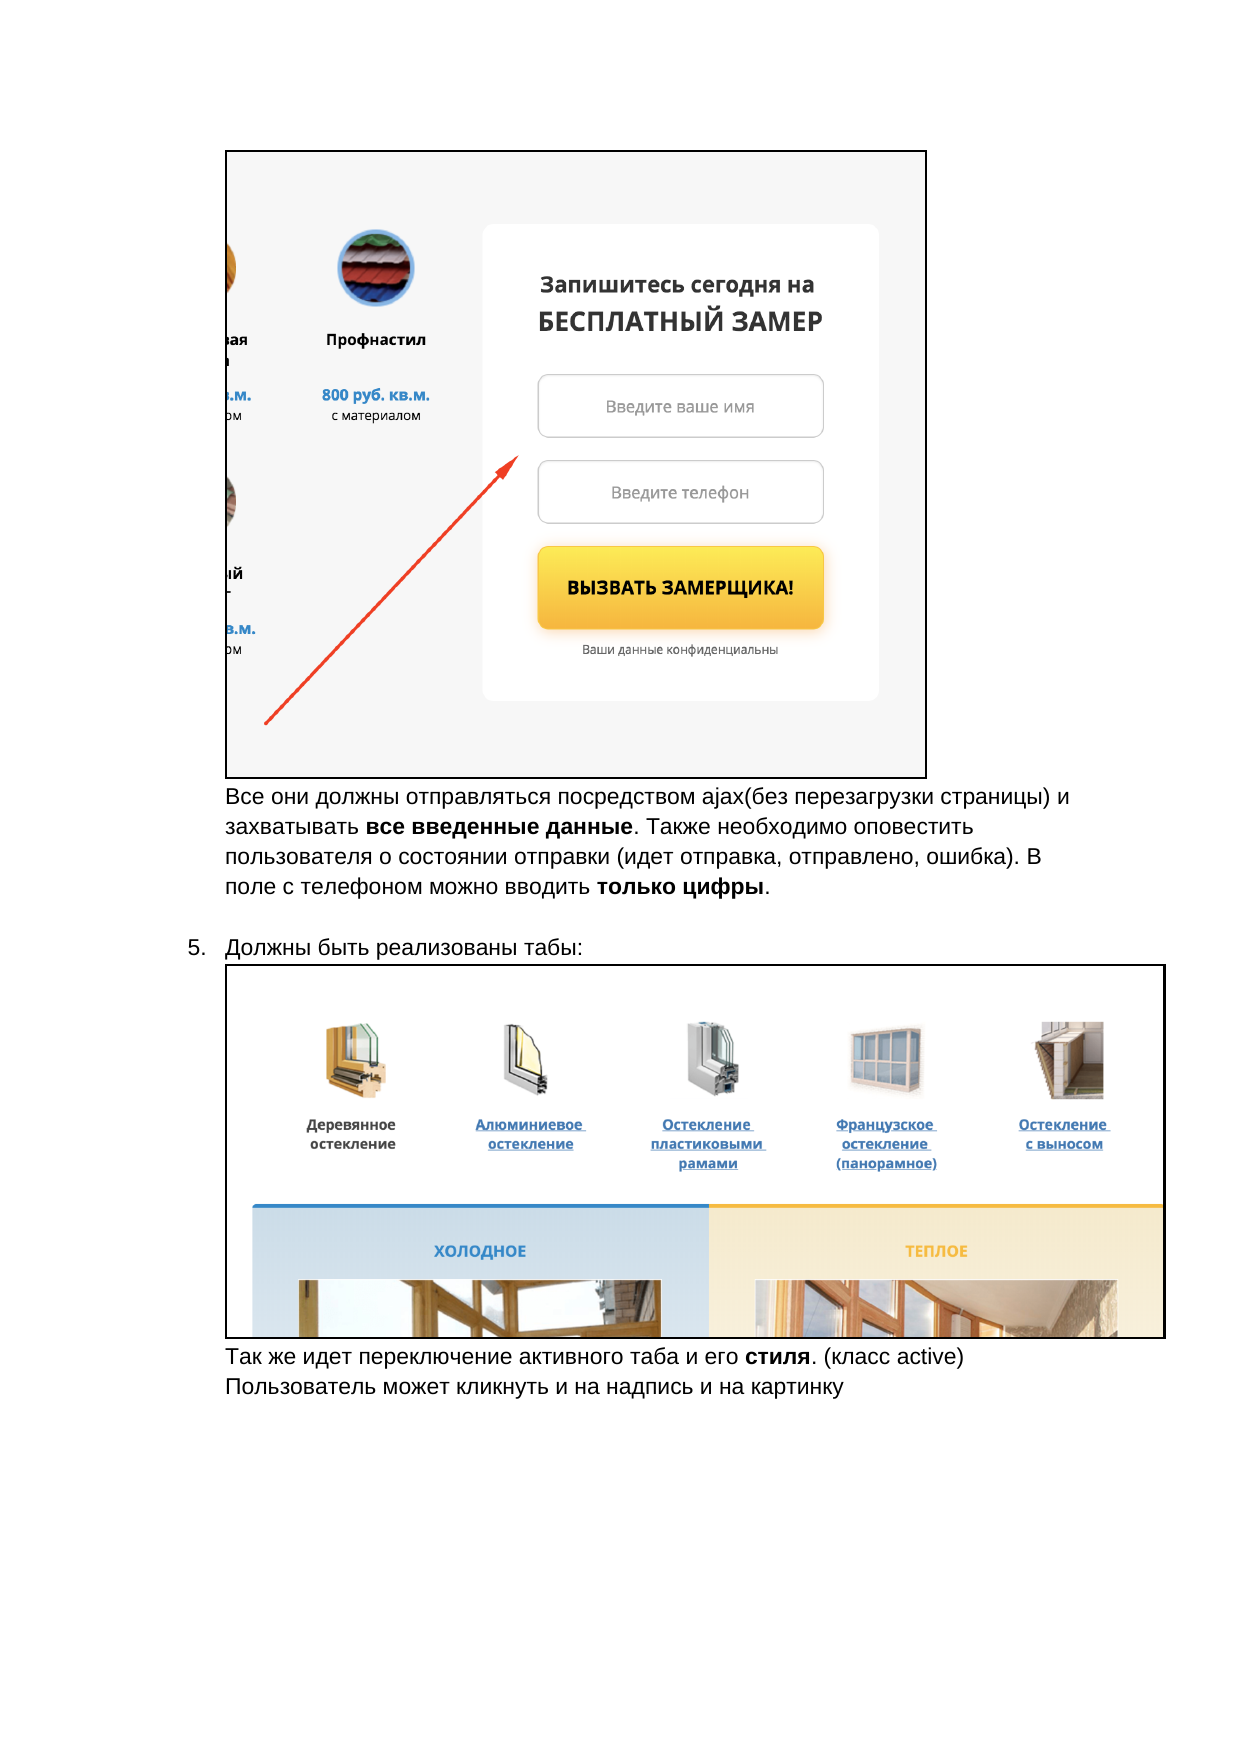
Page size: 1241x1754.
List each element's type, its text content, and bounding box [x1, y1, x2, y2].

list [187, 150, 1090, 930]
picture [227, 152, 925, 777]
picture [227, 966, 1163, 1337]
text Пользователь может кликнуть и на надпись и на картинку [225, 1373, 1090, 1399]
